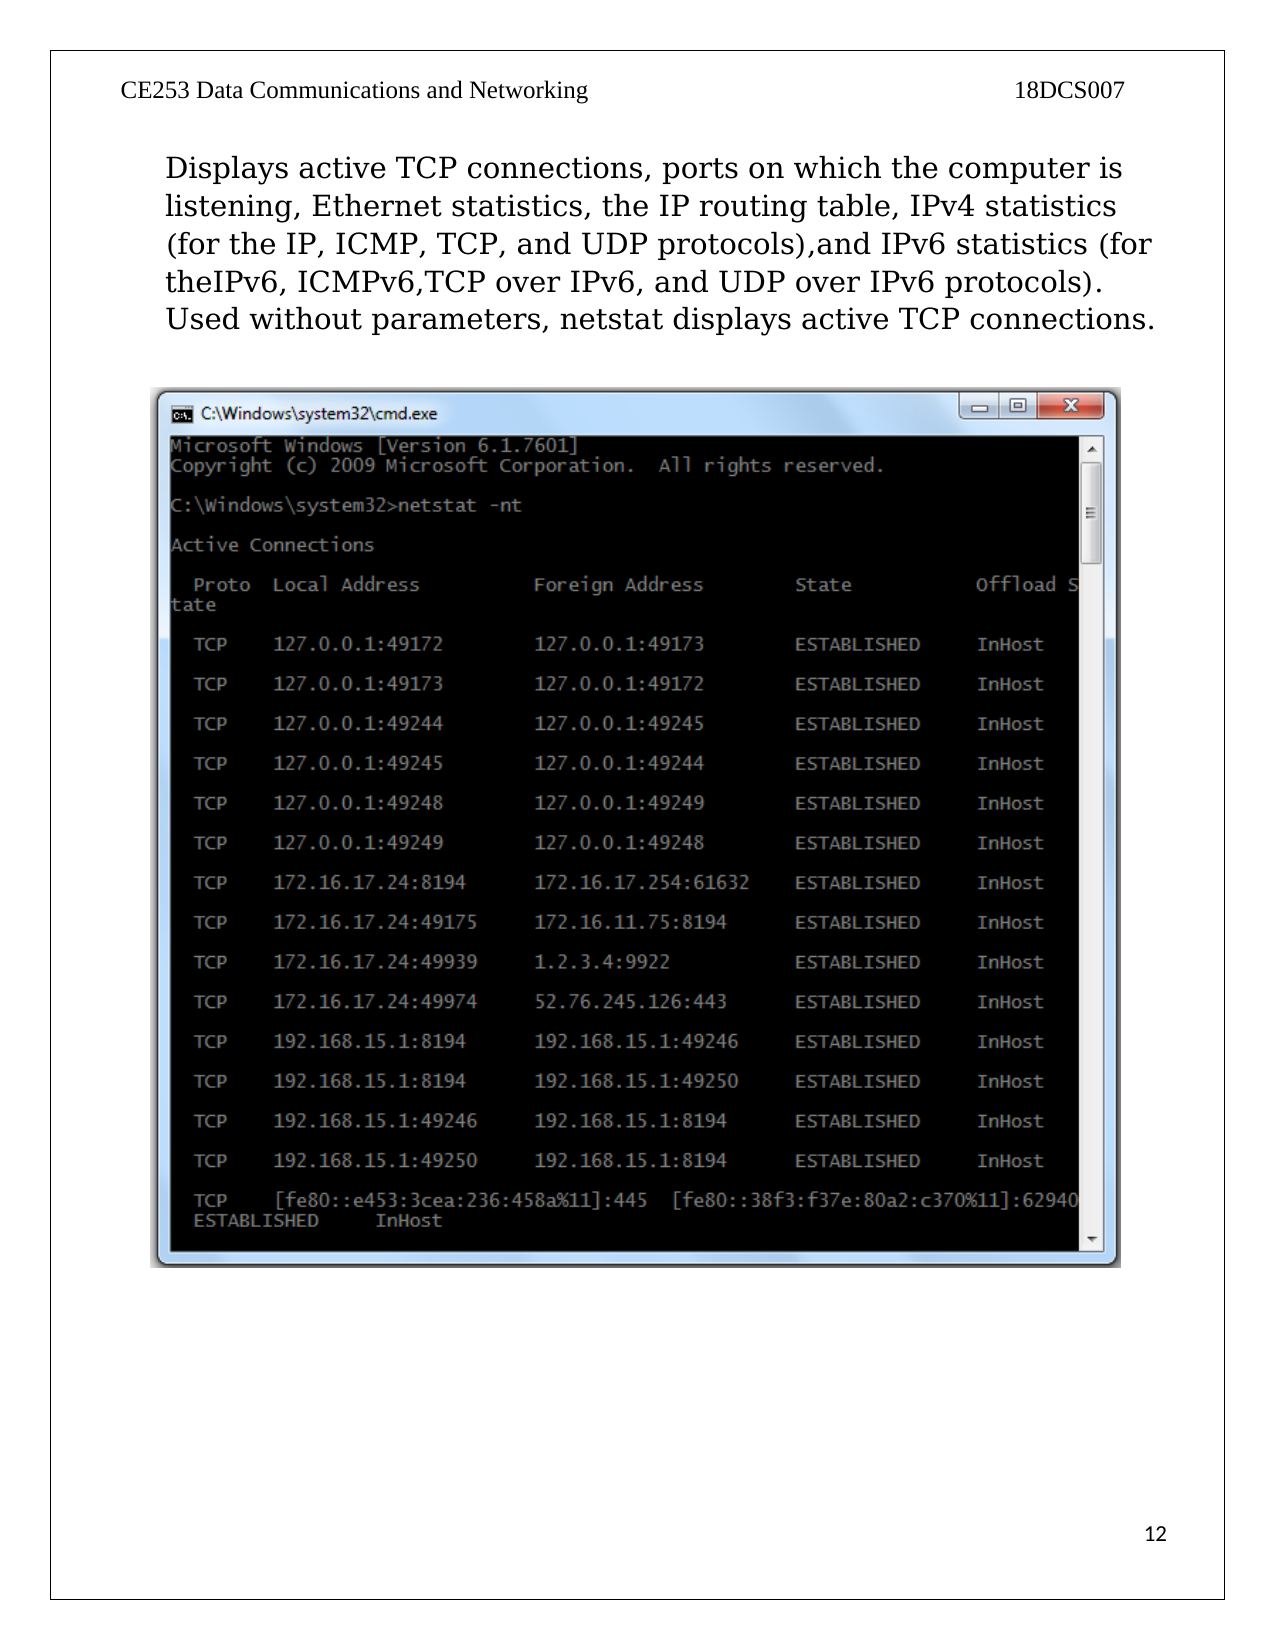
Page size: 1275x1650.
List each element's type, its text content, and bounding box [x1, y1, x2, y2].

list Displays active TCP connections, ports on which the computer is listening, Ethernet statistics, the IP routing table, IPv4 statistics (for the IP, ICMP, TCP, and UDP protocols),and IPv6 statistics (for theIPv6, ICMPv6,TCP over IPv6, and UDP over IPv6 protocols). Used without parameters, netstat displays active TCP connections. [165, 150, 1167, 366]
picture [150, 387, 1122, 1269]
